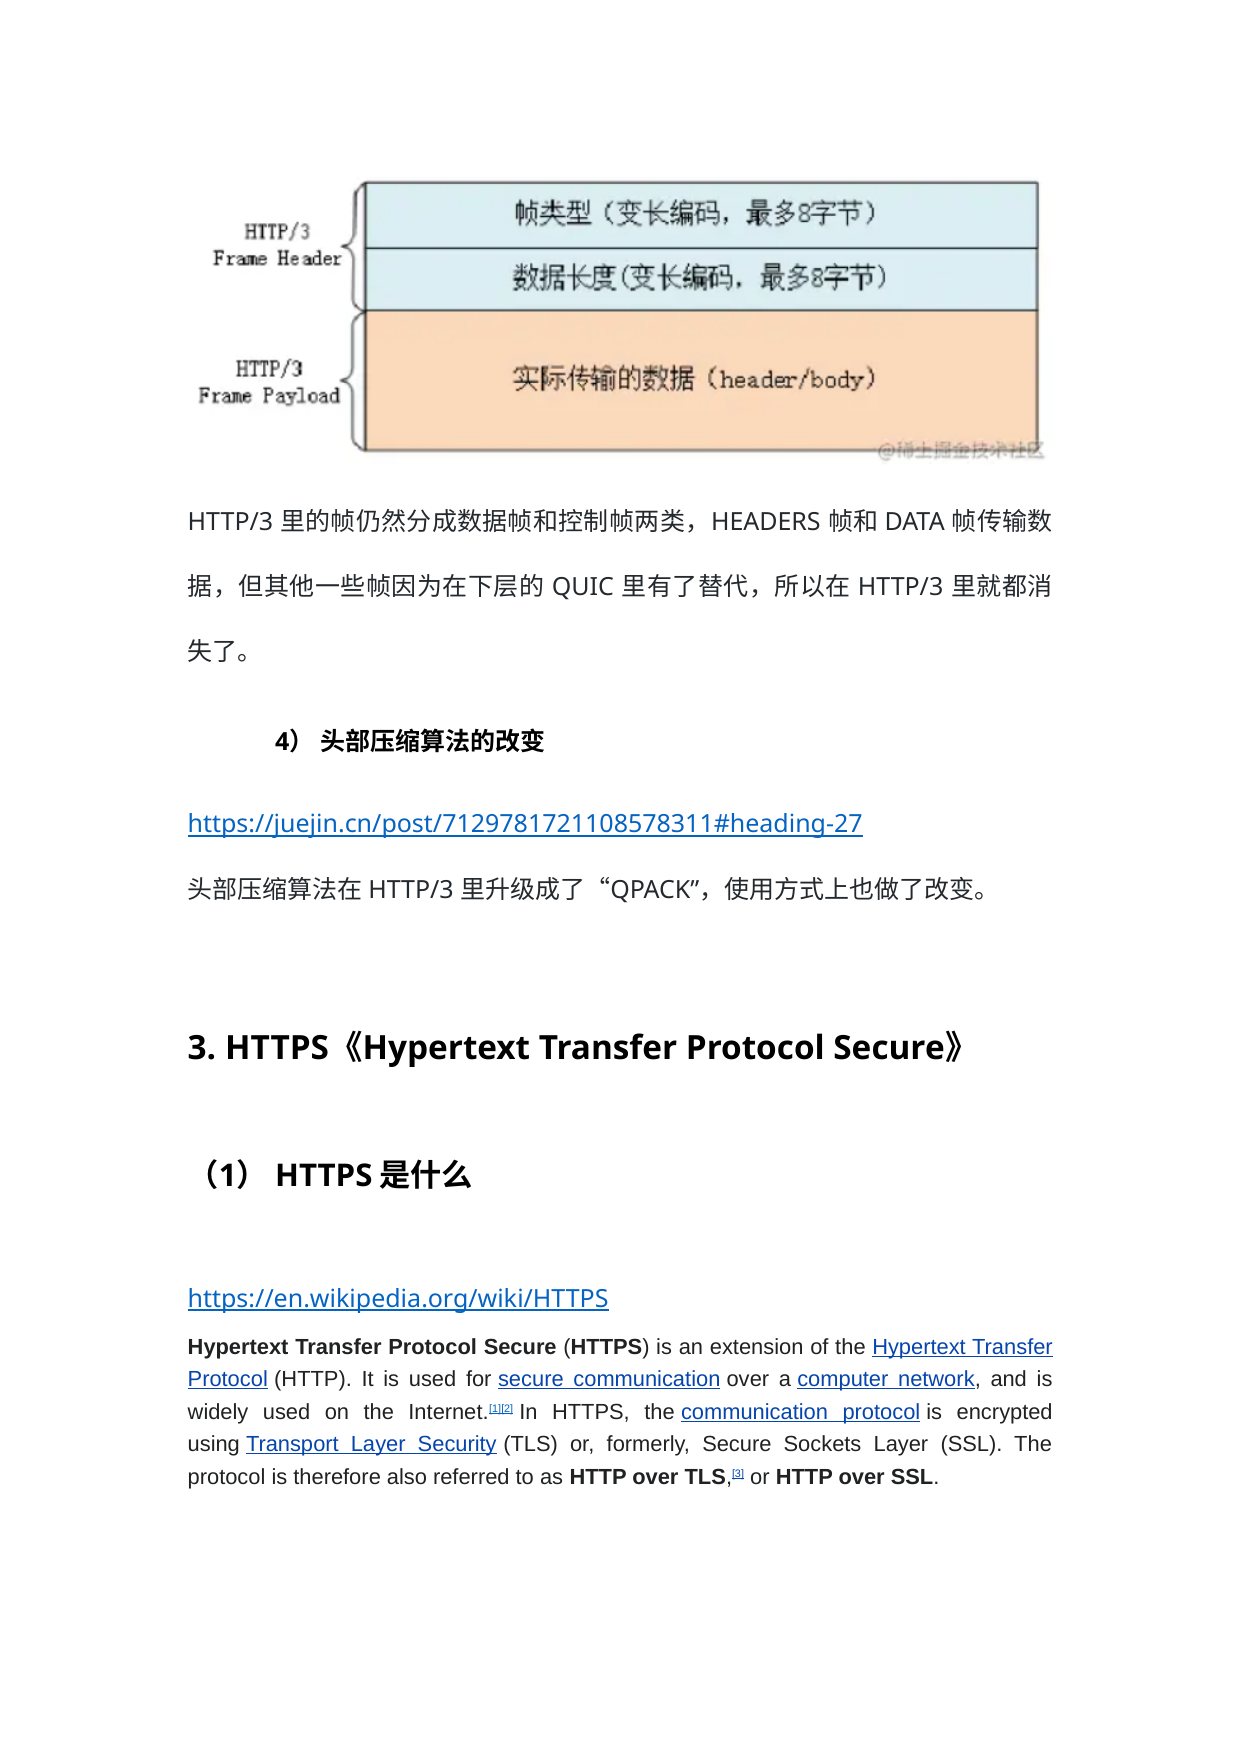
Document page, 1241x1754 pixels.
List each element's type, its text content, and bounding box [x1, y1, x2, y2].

subtitle （1） HTTPS是什么 [187, 1140, 1053, 1205]
text 头部压缩算法在 HTTP/3 里升级成了“QPACK”，使用方式上也做了改变。 [187, 856, 1053, 921]
text Hypertext Transfer Protocol Secure (HTTPS) is an extension of the Hypertext Transfer Protocol (HTTP). It is used for secure communication over a computer network, and is widely used on the Internet.[1][2] In HTTPS, the communication protocol is encrypted using Transport Layer Security (TLS) or, formerly, Secure Sockets Layer (SSL). The protocol is therefore also referred to as HTTP over TLS,[3] or HTTP over SSL. [187, 1409, 1053, 1493]
text https://en.wikipedia.org/wiki/HTTPS [187, 1265, 1053, 1330]
picture [187, 162, 1053, 466]
text https://juejin.cn/post/7129781721108578311#heading-27 [187, 791, 1053, 856]
subtitle 4） 头部压缩算法的改变 [231, 707, 1053, 772]
text HTTP/3 里的帧仍然分成数据帧和控制帧两类，HEADERS 帧和 DATA 帧传输数据，但其他一些帧因为在下层的 QUIC 里有了替代，所以在 HTTP/3 里就都消失了。 [187, 487, 1053, 682]
subtitle HTTPS《Hypertext Transfer Protocol Secure》 [187, 1013, 1053, 1078]
text Hypertext Transfer Protocol Secure (HTTPS) is an extension of the Hypertext Transfer Protocol (HTTP). It is used for secure communication over a computer network, and is widely used on the Internet.[1][2] In HTTPS, the communication protocol is encrypted using Transport Layer Security (TLS) or, formerly, Secure Sockets Layer (SSL). The protocol is therefore also referred to as HTTP over TLS,[3] or HTTP over SSL. [187, 1330, 1053, 1407]
